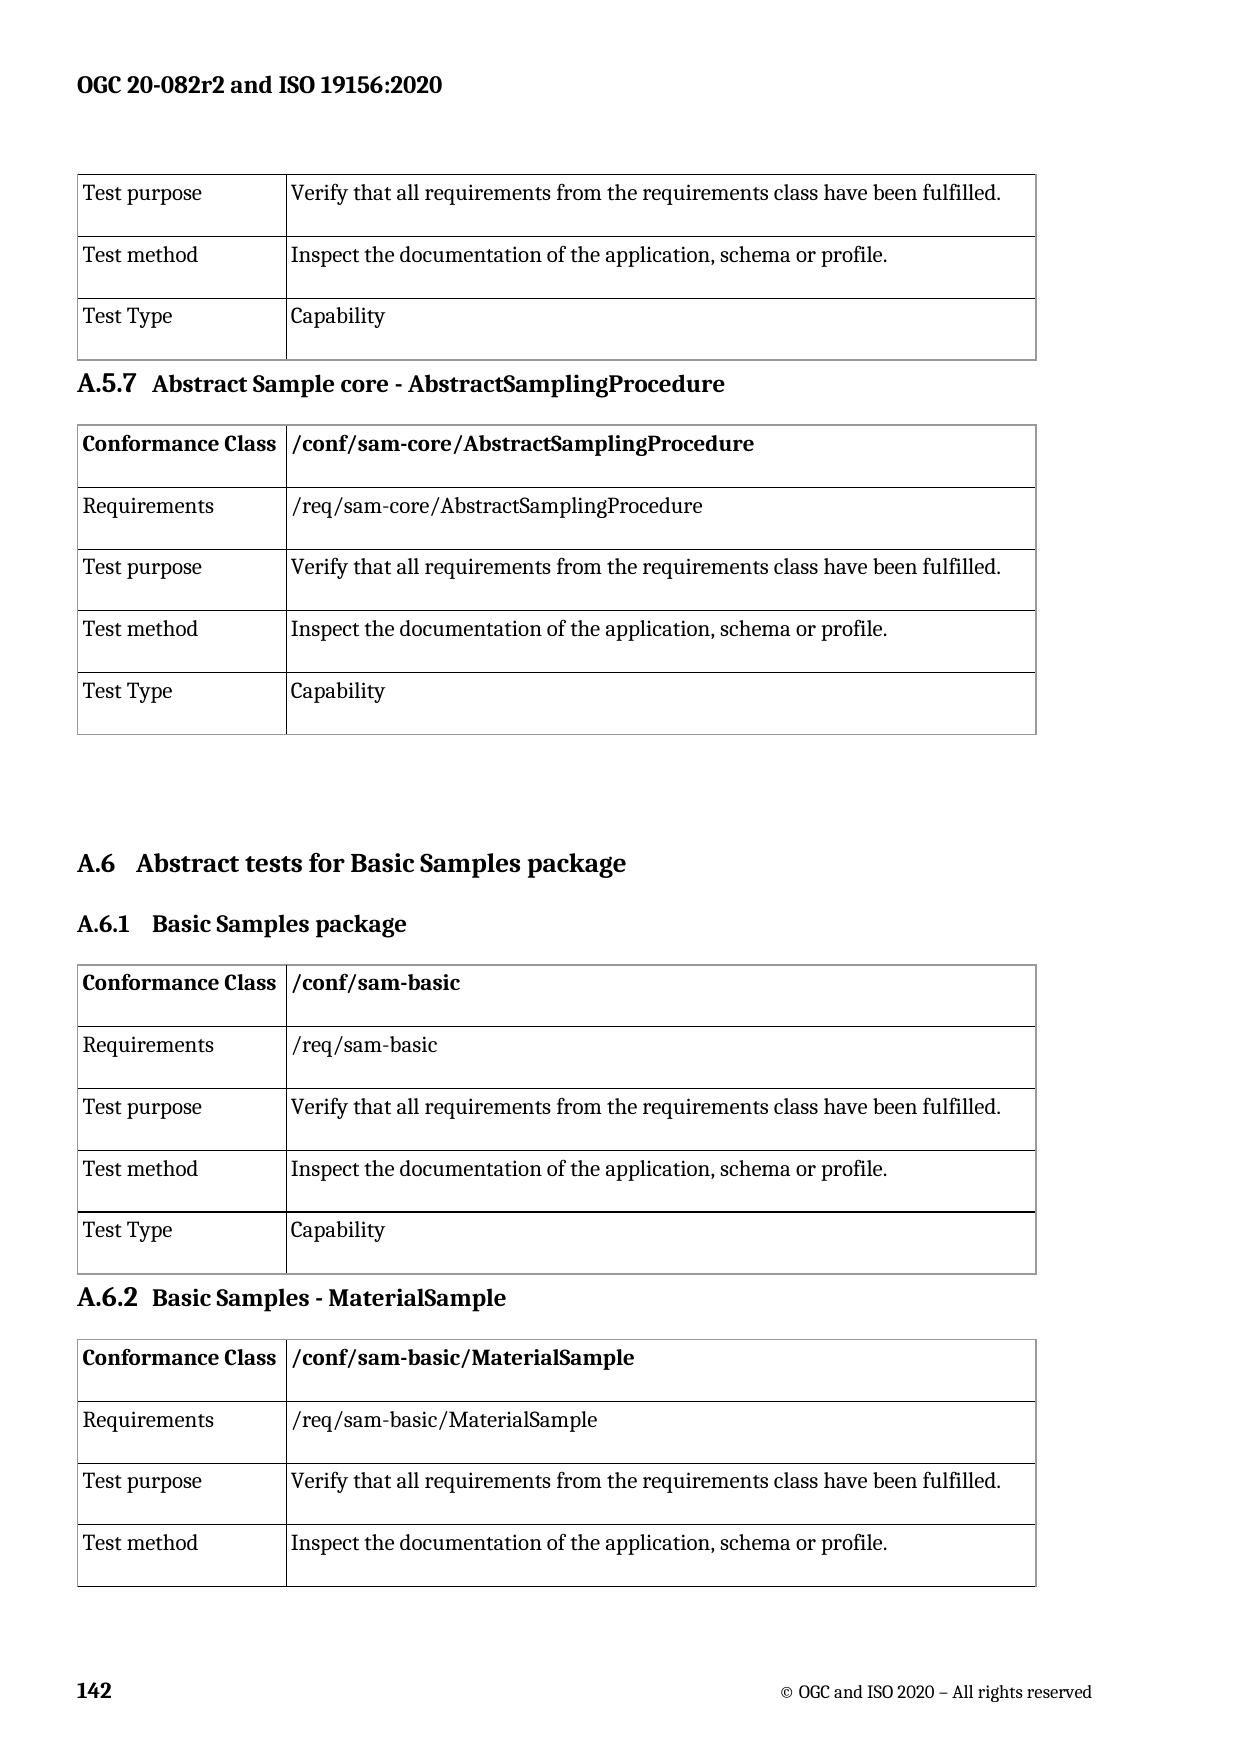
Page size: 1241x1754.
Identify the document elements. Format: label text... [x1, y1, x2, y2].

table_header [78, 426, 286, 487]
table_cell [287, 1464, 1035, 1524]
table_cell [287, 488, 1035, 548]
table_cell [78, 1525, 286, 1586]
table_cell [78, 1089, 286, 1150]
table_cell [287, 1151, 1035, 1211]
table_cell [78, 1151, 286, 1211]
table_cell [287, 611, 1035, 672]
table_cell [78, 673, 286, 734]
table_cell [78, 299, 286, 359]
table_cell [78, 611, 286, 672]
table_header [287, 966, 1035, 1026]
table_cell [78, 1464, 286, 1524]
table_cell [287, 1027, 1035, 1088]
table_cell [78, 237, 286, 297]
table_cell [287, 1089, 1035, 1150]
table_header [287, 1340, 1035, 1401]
text Abstract Sample core - AbstractSamplingProcedure [77, 367, 1092, 399]
text Abstract tests for Basic Samples package [77, 848, 1092, 879]
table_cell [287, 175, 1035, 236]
text Basic Samples package [77, 910, 1092, 939]
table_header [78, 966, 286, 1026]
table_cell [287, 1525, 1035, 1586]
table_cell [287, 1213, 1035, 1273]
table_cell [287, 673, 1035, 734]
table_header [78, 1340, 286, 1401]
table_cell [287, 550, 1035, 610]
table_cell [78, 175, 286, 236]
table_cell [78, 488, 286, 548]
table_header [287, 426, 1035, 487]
text Basic Samples - MaterialSample [77, 1281, 1092, 1313]
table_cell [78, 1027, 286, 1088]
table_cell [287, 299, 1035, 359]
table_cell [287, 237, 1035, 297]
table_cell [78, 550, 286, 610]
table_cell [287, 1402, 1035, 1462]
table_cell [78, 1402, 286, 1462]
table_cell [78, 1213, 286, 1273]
